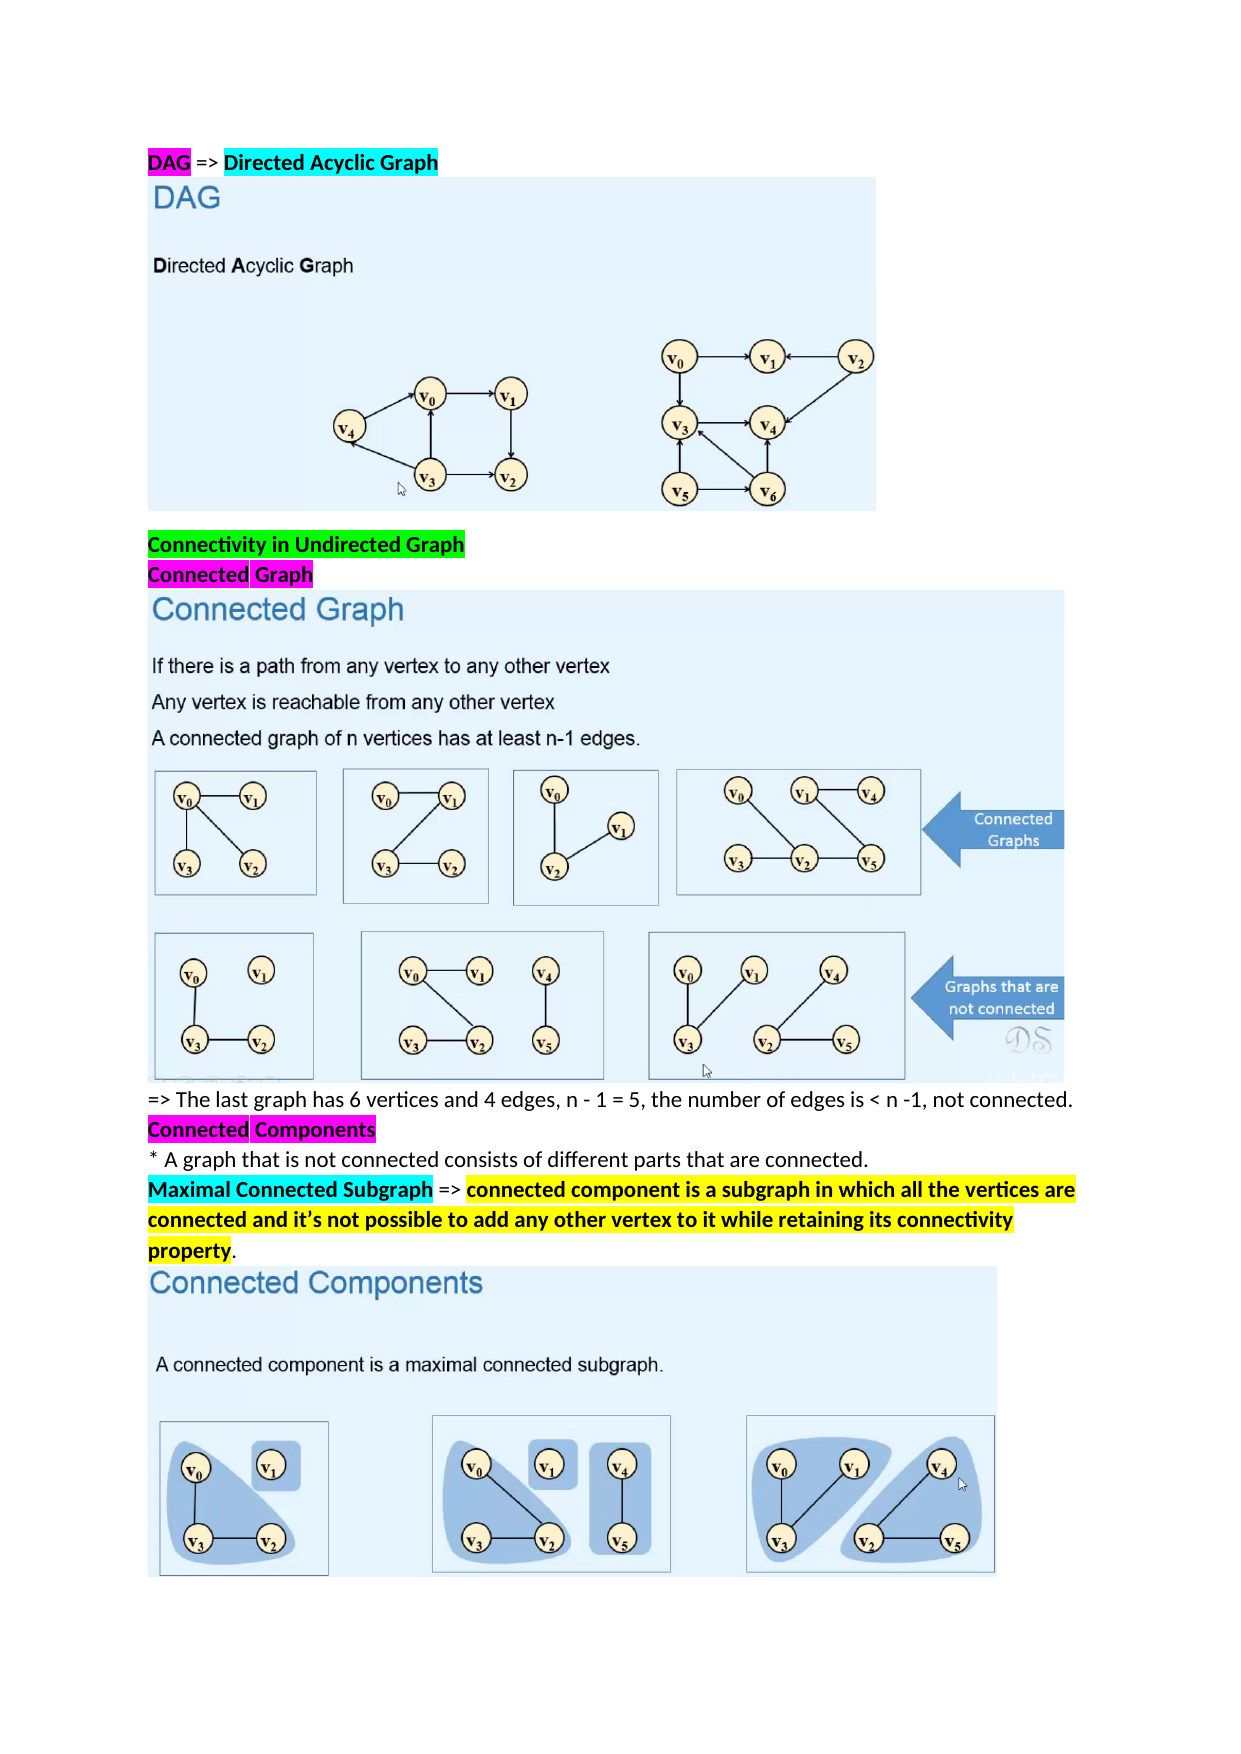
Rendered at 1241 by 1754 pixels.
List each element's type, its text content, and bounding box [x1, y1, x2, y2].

picture [147, 1266, 998, 1577]
picture [147, 177, 877, 511]
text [148, 148, 1093, 511]
picture [147, 590, 1065, 1083]
